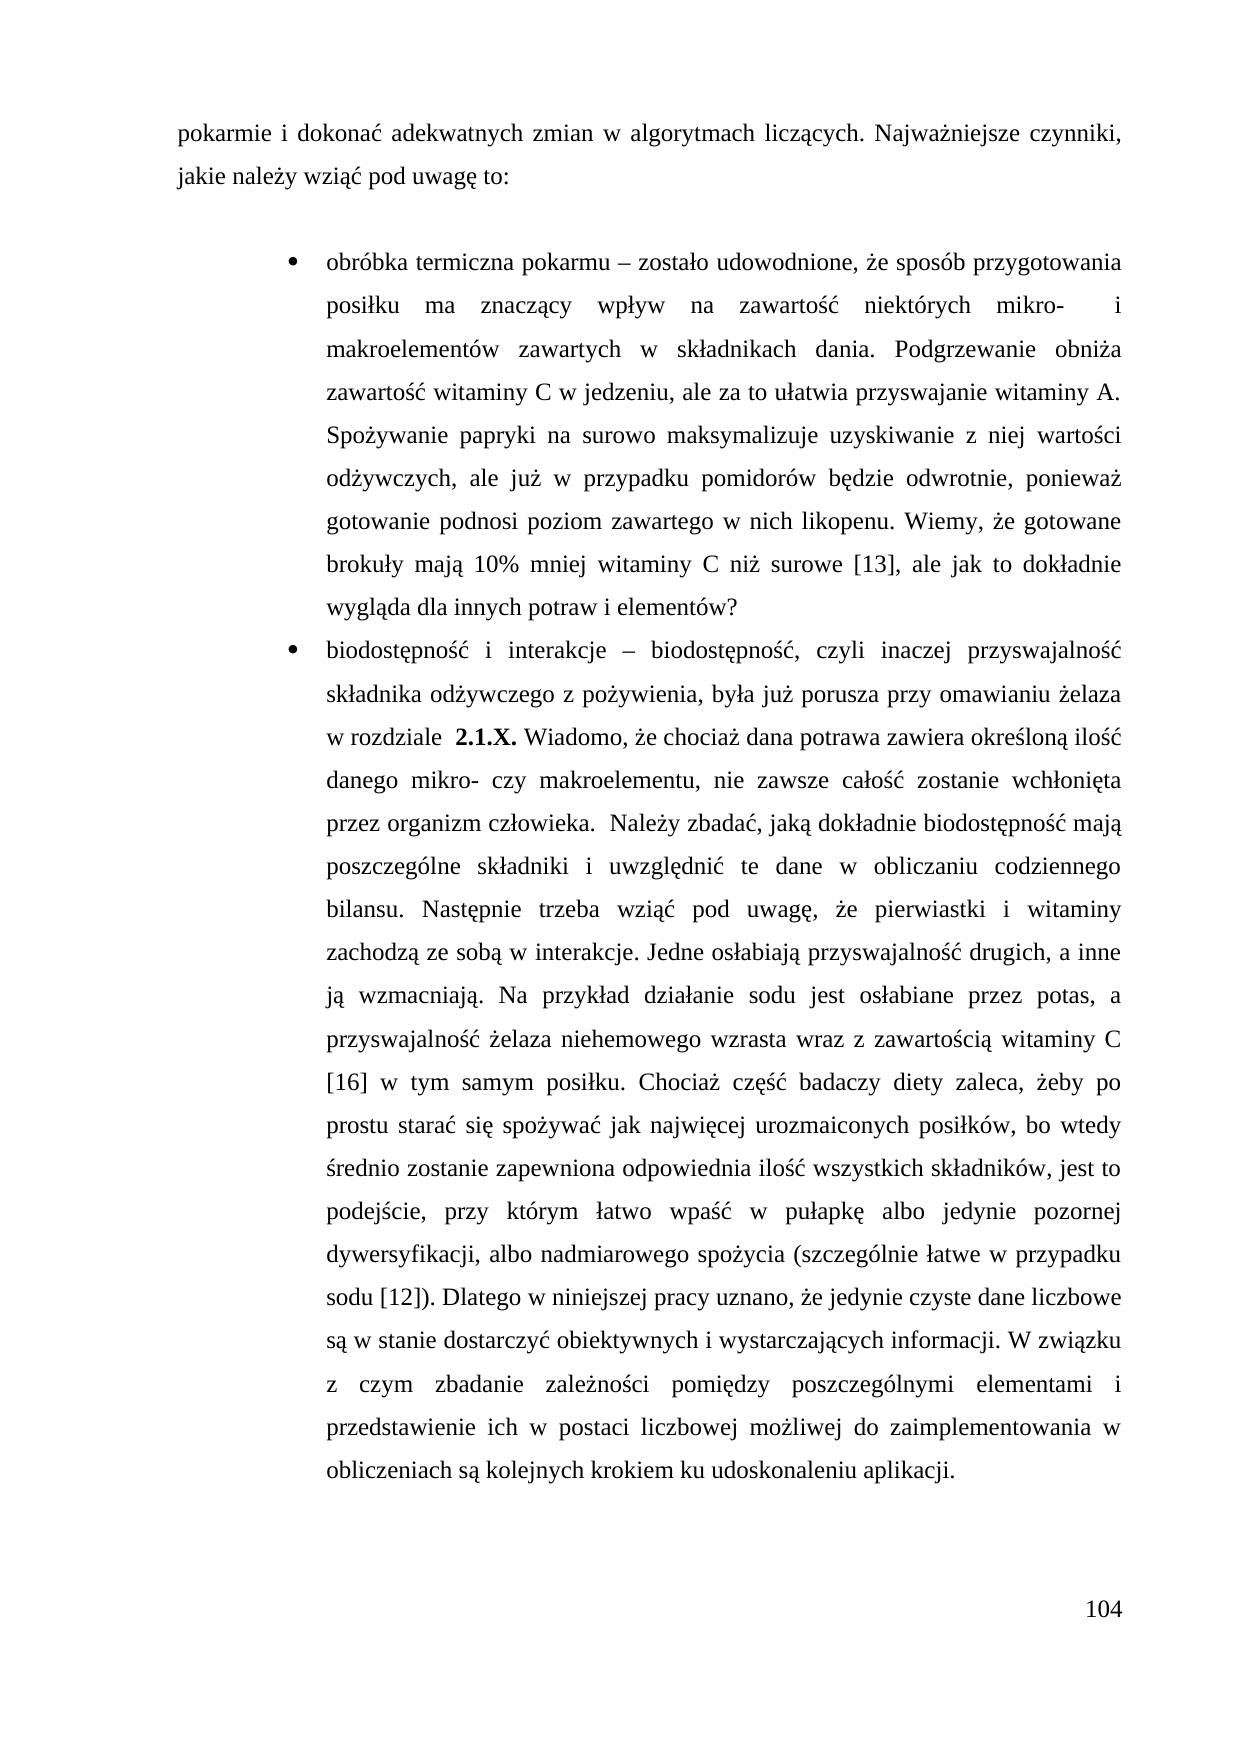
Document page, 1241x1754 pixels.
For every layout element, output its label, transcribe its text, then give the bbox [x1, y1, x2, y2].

list biodostępność i interakcje – biodostępność, czyli inaczej przyswajalność składnika odżywczego z pożywienia, była już porusza przy omawianiu żelaza w rozdziale 2.1.X. Wiadomo, że chociaż dana potrawa zawiera określoną ilość danego mikro- czy makroelementu, nie zawsze całość zostanie wchłonięta przez organizm człowieka. Należy zbadać, jaką dokładnie biodostępność mają poszczególne składniki i uwzględnić te dane w obliczaniu codziennego bilansu. Następnie trzeba wziąć pod uwagę, że pierwiastki i witaminy zachodzą ze sobą w interakcje. Jedne osłabiają przyswajalność drugich, a inne ją wzmacniają. Na przykład działanie sodu jest osłabiane przez potas, a przyswajalność żelaza niehemowego wzrasta wraz z zawartością witaminy C [16] w tym samym posiłku. Chociaż część badaczy diety zaleca, żeby po prostu starać się spożywać jak najwięcej urozmaiconych posiłków, bo wtedy średnio zostanie zapewniona odpowiednia ilość wszystkich składników, jest to podejście, przy którym łatwo wpaść w pułapkę albo jedynie pozornej dywersyfikacji, albo nadmiarowego spożycia (szczególnie łatwe w przypadku sodu [12]). Dlatego w niniejszej pracy uznano, że jedynie czyste dane liczbowe są w stanie dostarczyć obiektywnych i wystarczających informacji. W związku z czym zbadanie zależności pomiędzy poszczególnymi elementami i przedstawienie ich w postaci liczbowej możliwej do zaimplementowania w obliczeniach są kolejnych krokiem ku udoskonaleniu aplikacji. [288, 636, 1122, 1484]
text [177, 118, 1122, 190]
list obróbka termiczna pokarmu – zostało udowodnione, że sposób przygotowania posiłku ma znaczący wpływ na zawartość niektórych mikro- i makroelementów zawartych w składnikach dania. Podgrzewanie obniża zawartość witaminy C w jedzeniu, ale za to ułatwia przyswajanie witaminy A. Spożywanie papryki na surowo maksymalizuje uzyskiwanie z niej wartości odżywczych, ale już w przypadku pomidorów będzie odwrotnie, ponieważ gotowanie podnosi poziom zawartego w nich likopenu. Wiemy, że gotowane brokuły mają 10% mniej witaminy C niż surowe [13], ale jak to dokładnie wygląda dla innych potraw i elementów? [288, 247, 1122, 621]
